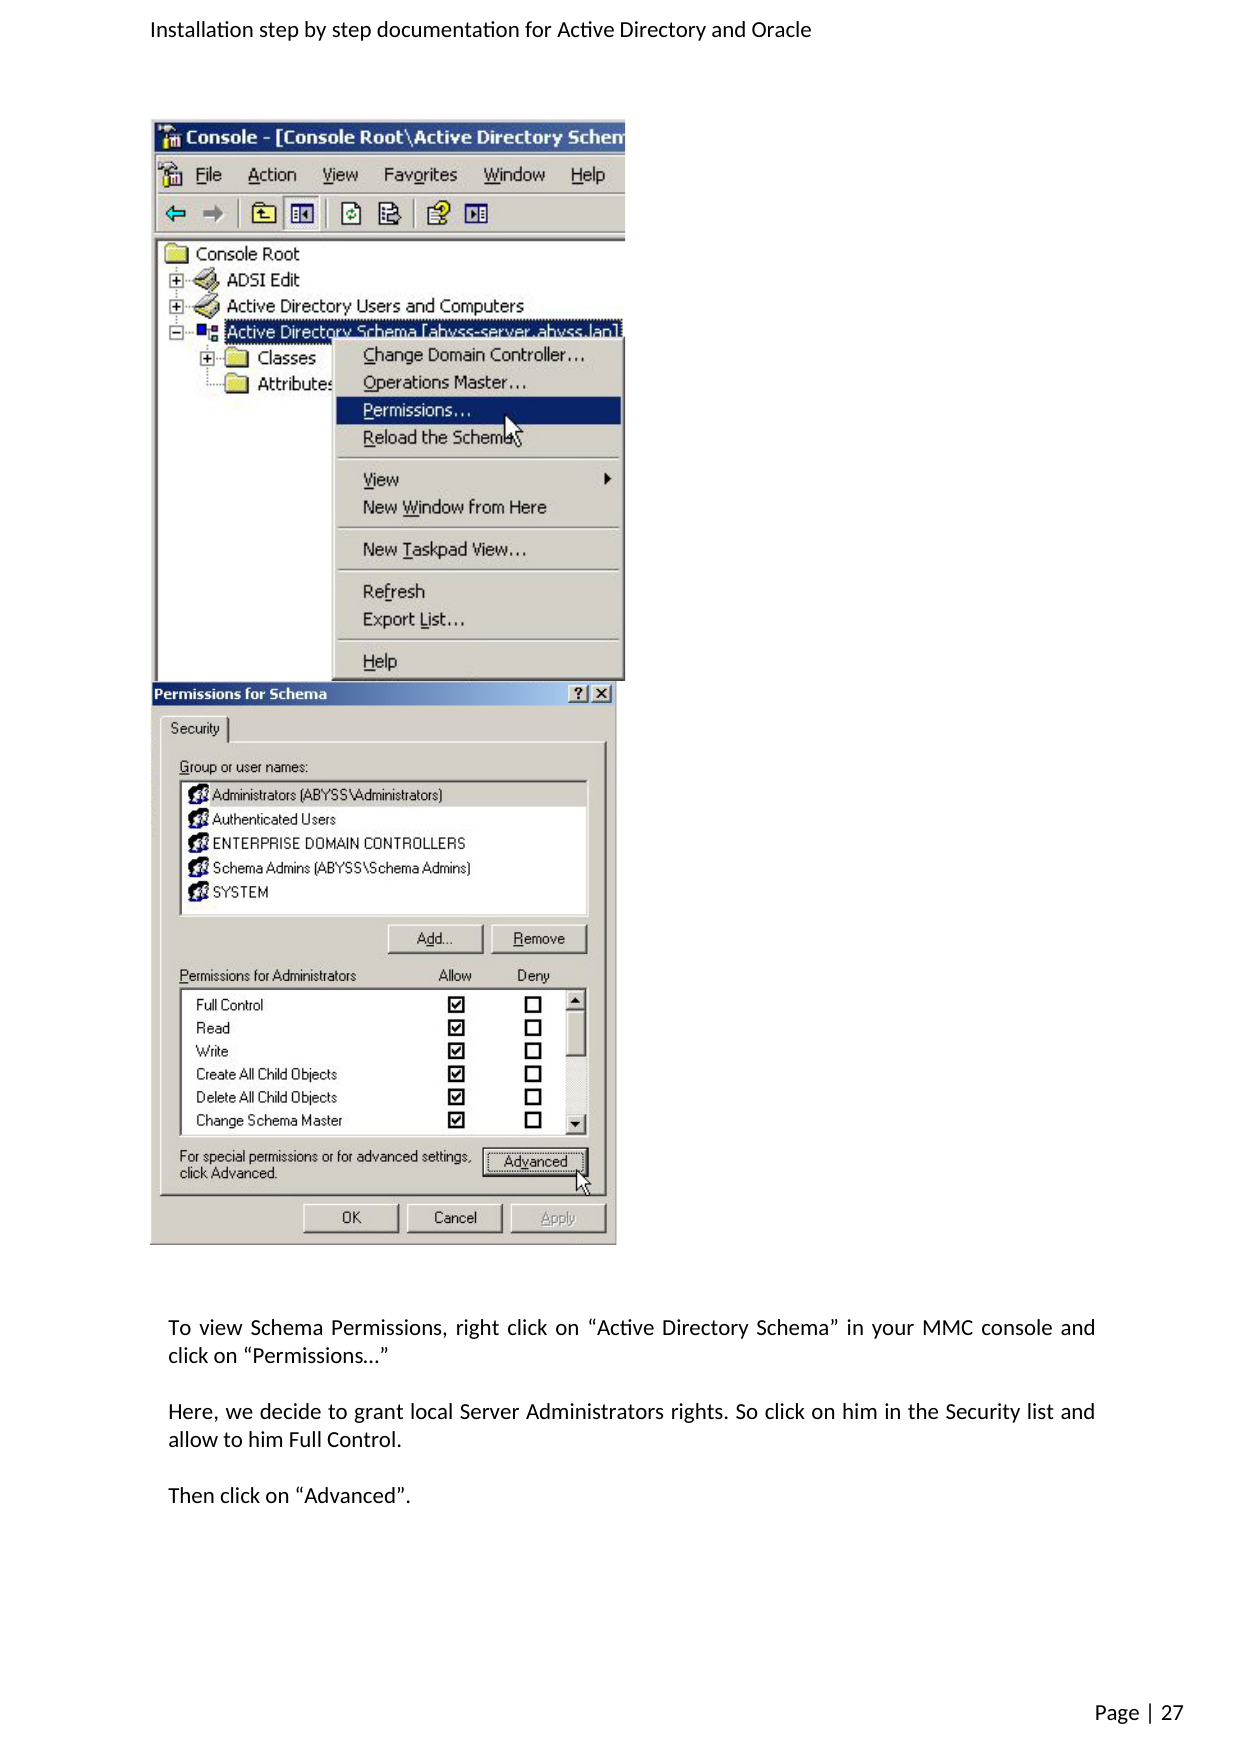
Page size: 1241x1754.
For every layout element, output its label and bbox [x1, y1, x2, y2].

picture [150, 118, 625, 1245]
